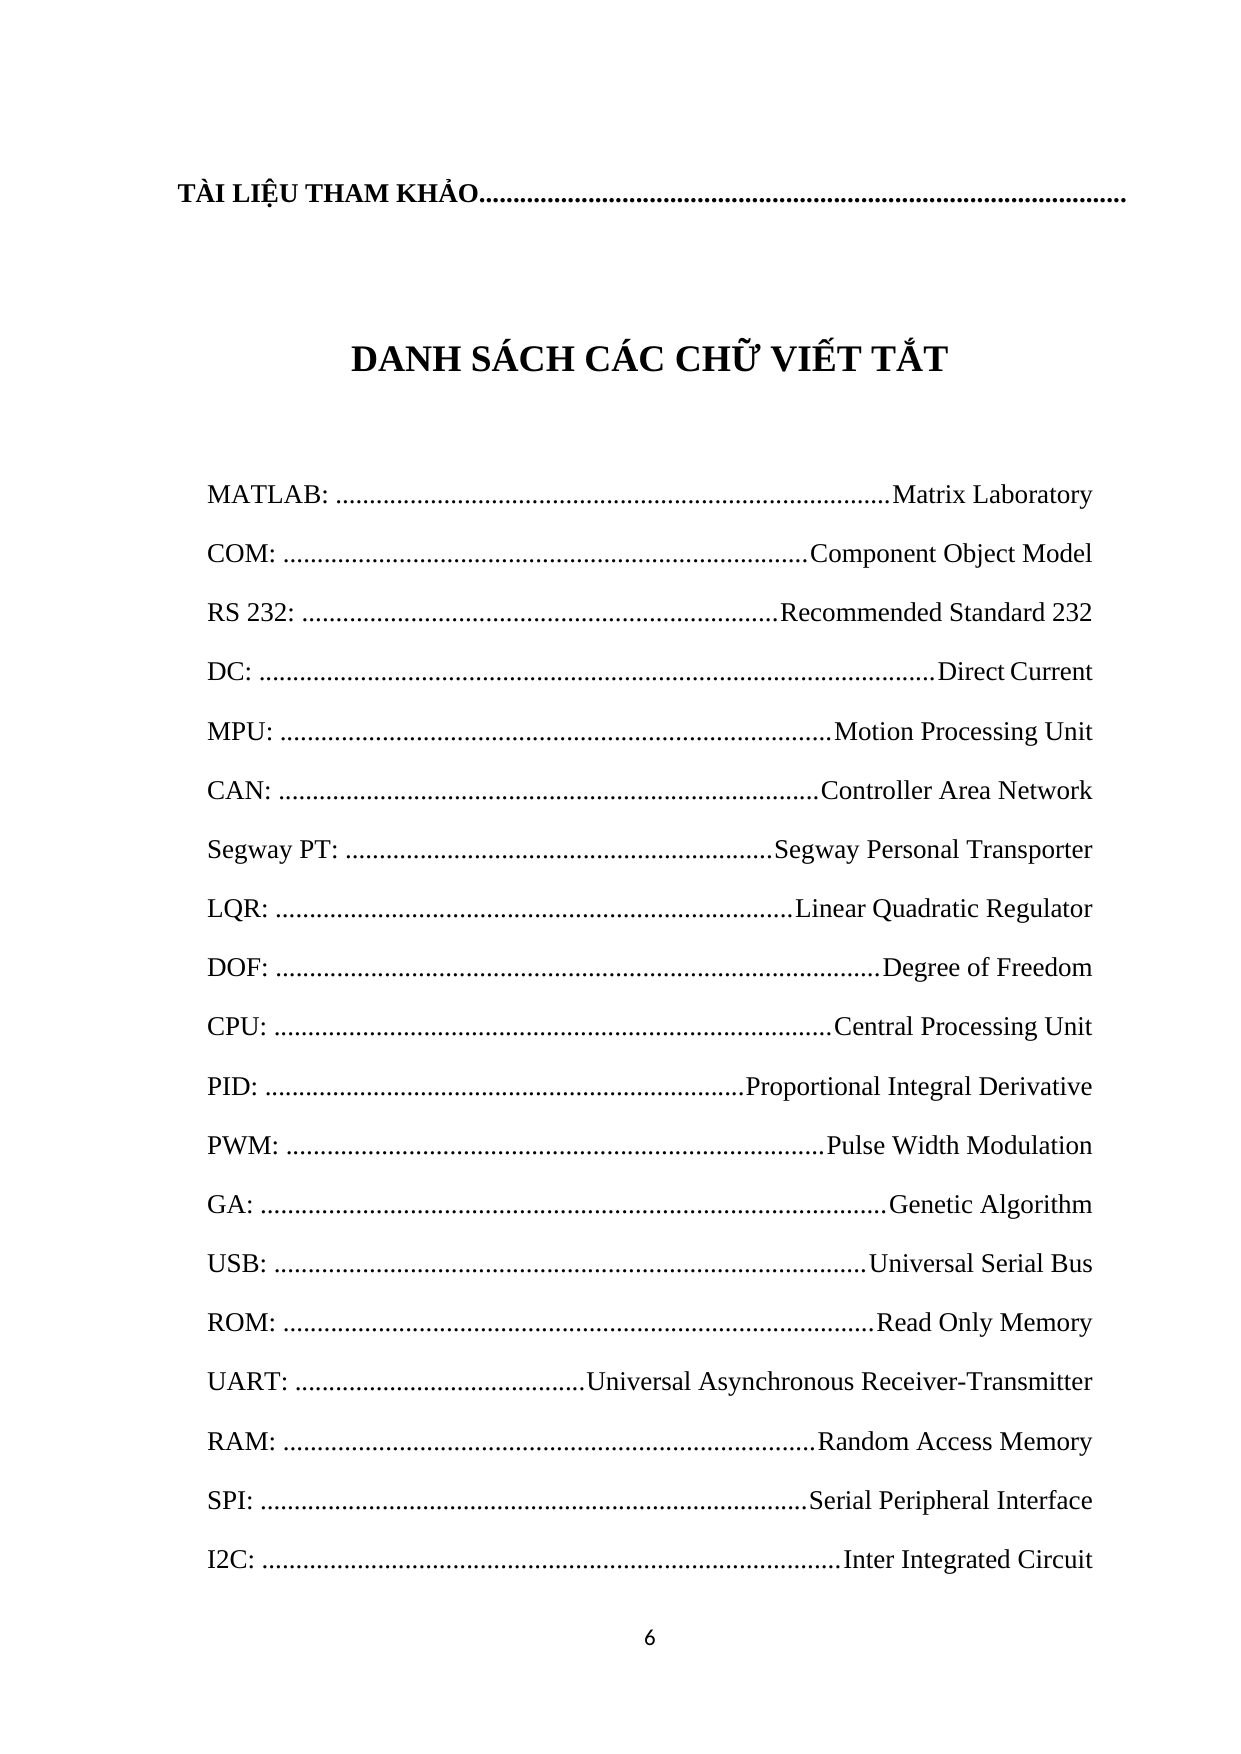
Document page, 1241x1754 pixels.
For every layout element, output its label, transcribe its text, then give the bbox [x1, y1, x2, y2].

text I2C: Inter Integrated Circuit [177, 1543, 1122, 1574]
text COM: Component Object Model [177, 537, 1122, 568]
text DOF: Degree of Freedom [177, 951, 1122, 982]
text CAN: Controller Area Network [177, 774, 1122, 805]
text PID: Proportional Integral Derivative [177, 1069, 1122, 1101]
text PWM: Pulse Width Modulation [177, 1129, 1122, 1160]
text MPU: Motion Processing Unit [177, 714, 1122, 746]
text GA: Genetic Algorithm [177, 1188, 1122, 1219]
text LQR: Linear Quadratic Regulator [177, 892, 1122, 923]
text ROM: Read Only Memory [177, 1306, 1122, 1337]
text CPU: Central Processing Unit [177, 1010, 1122, 1042]
text MATLAB: Matrix Laboratory [177, 478, 1122, 509]
text UART: Universal Asynchronous Receiver-Transmitter [177, 1365, 1122, 1397]
text SPI: Serial Peripheral Interface [177, 1484, 1122, 1515]
text RS 232: Recommended Standard 232 [177, 596, 1122, 627]
text DC: Direct Current [177, 655, 1122, 687]
text RAM: Random Access Memory [177, 1424, 1122, 1456]
list DANH SÁCH CÁC CHỮ VIẾT TẮT [177, 336, 1122, 379]
text Segway PT: Segway Personal Transporter [177, 833, 1122, 864]
text USB: Universal Serial Bus [177, 1247, 1122, 1278]
